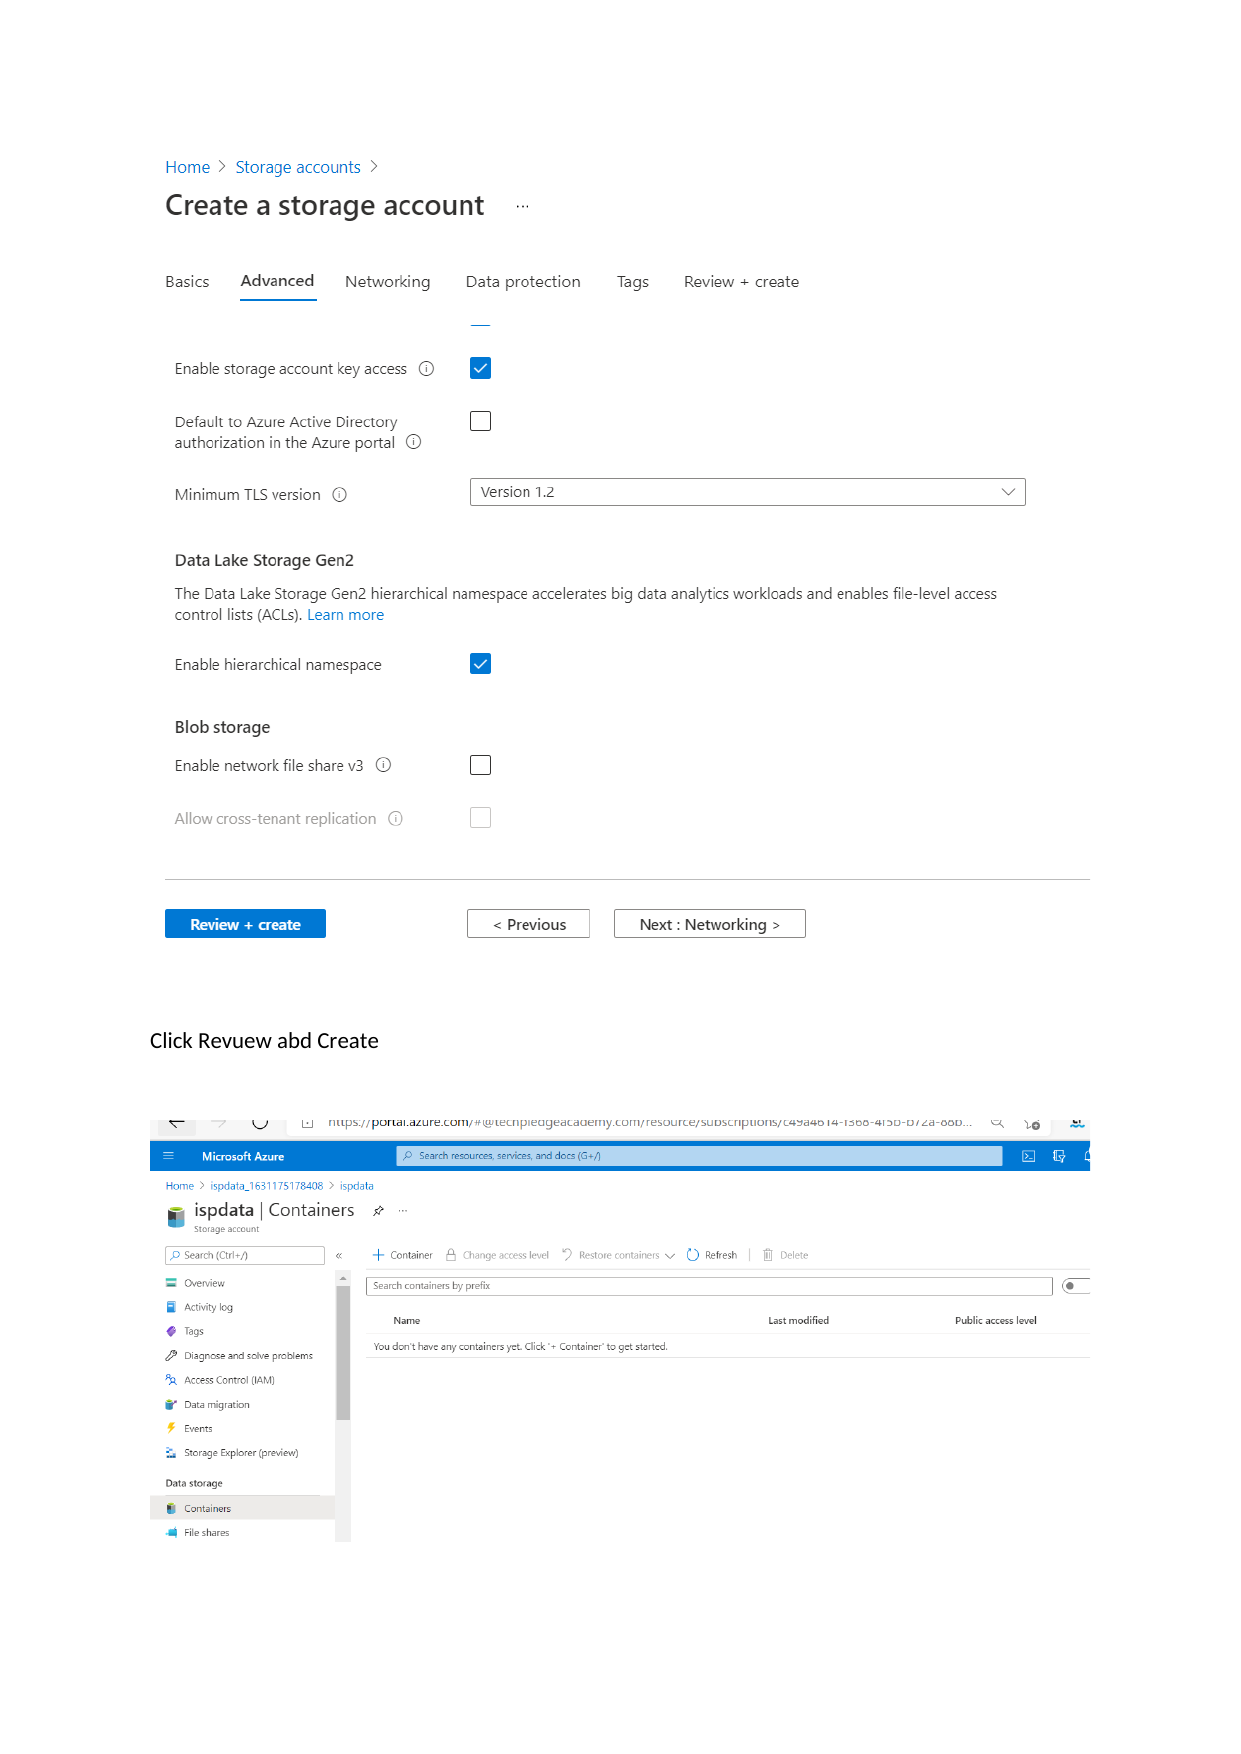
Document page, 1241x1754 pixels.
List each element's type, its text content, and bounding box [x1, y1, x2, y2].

picture [150, 150, 1091, 961]
text Click Revuew abd Create [150, 1026, 1090, 1054]
picture [150, 1120, 1091, 1542]
